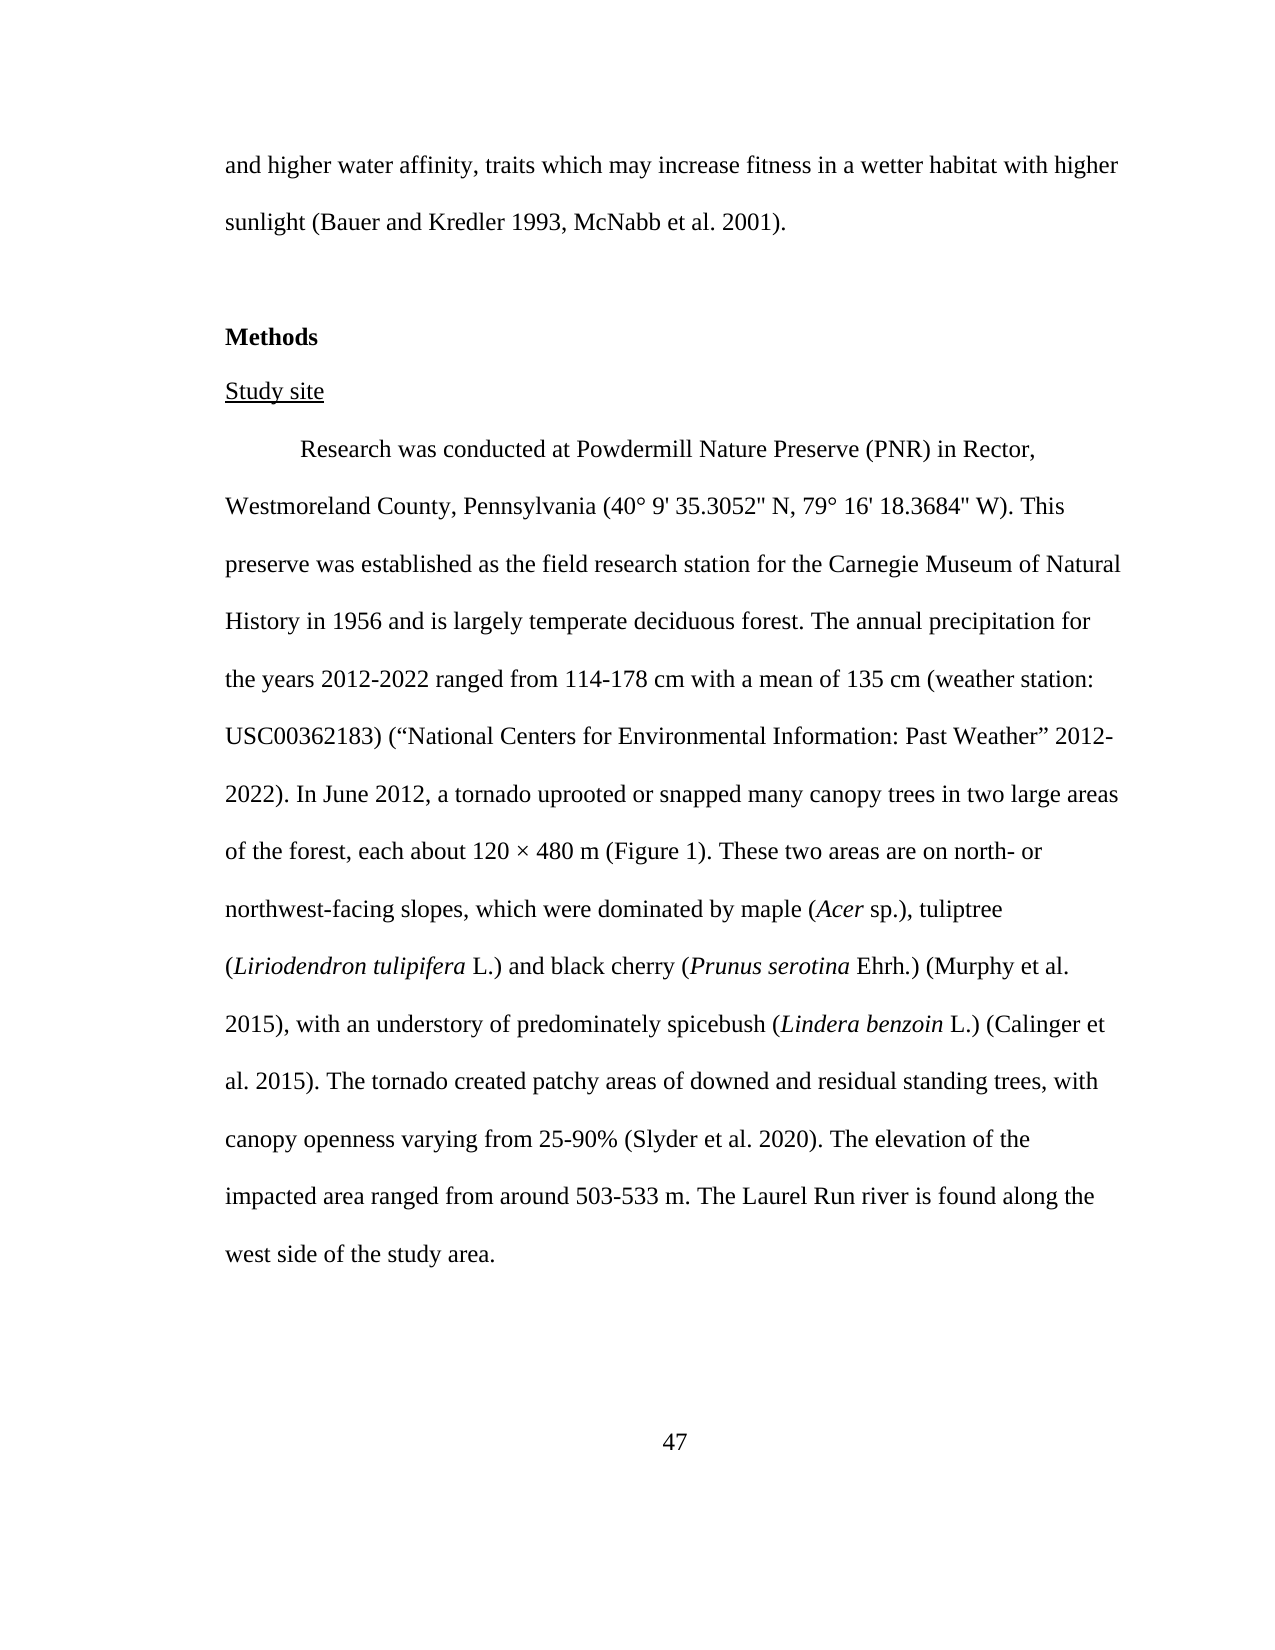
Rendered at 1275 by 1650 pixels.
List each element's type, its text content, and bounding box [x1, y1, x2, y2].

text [225, 150, 1125, 236]
subtitle Methods [225, 322, 1125, 351]
text Study site [225, 376, 1125, 405]
text Research was conducted at Powdermill Nature Preserve (PNR) in Rector, Westmoreland County, Pennsylvania (40° 9' 35.3052'' N, 79° 16' 18.3684'' W). This preserve was established as the field research station for the Carnegie Museum of Natural History in 1956 and is largely temperate deciduous forest. The annual precipitation for the years 2012-2022 ranged from 114-178 cm with a mean of 135 cm (weather station: USC00362183) (“National Centers for Environmental Information: Past Weather” 2012-2022). In June 2012, a tornado uprooted or snapped many canopy trees in two large areas of the forest, each about 120 × 480 m (Figure 1). These two areas are on north- or northwest-facing slopes, which were dominated by maple (Acer sp.), tuliptree (Liriodendron tulipifera L.) and black cherry (Prunus serotina Ehrh.) (Murphy et al. 2015), with an understory of predominately spicebush (Lindera benzoin L.) (Calinger et al. 2015). The tornado created patchy areas of downed and residual standing trees, with canopy openness varying from 25-90% (Slyder et al. 2020). The elevation of the impacted area ranged from around 503-533 m. The Laurel Run river is found along the west side of the study area. [225, 434, 1125, 1267]
